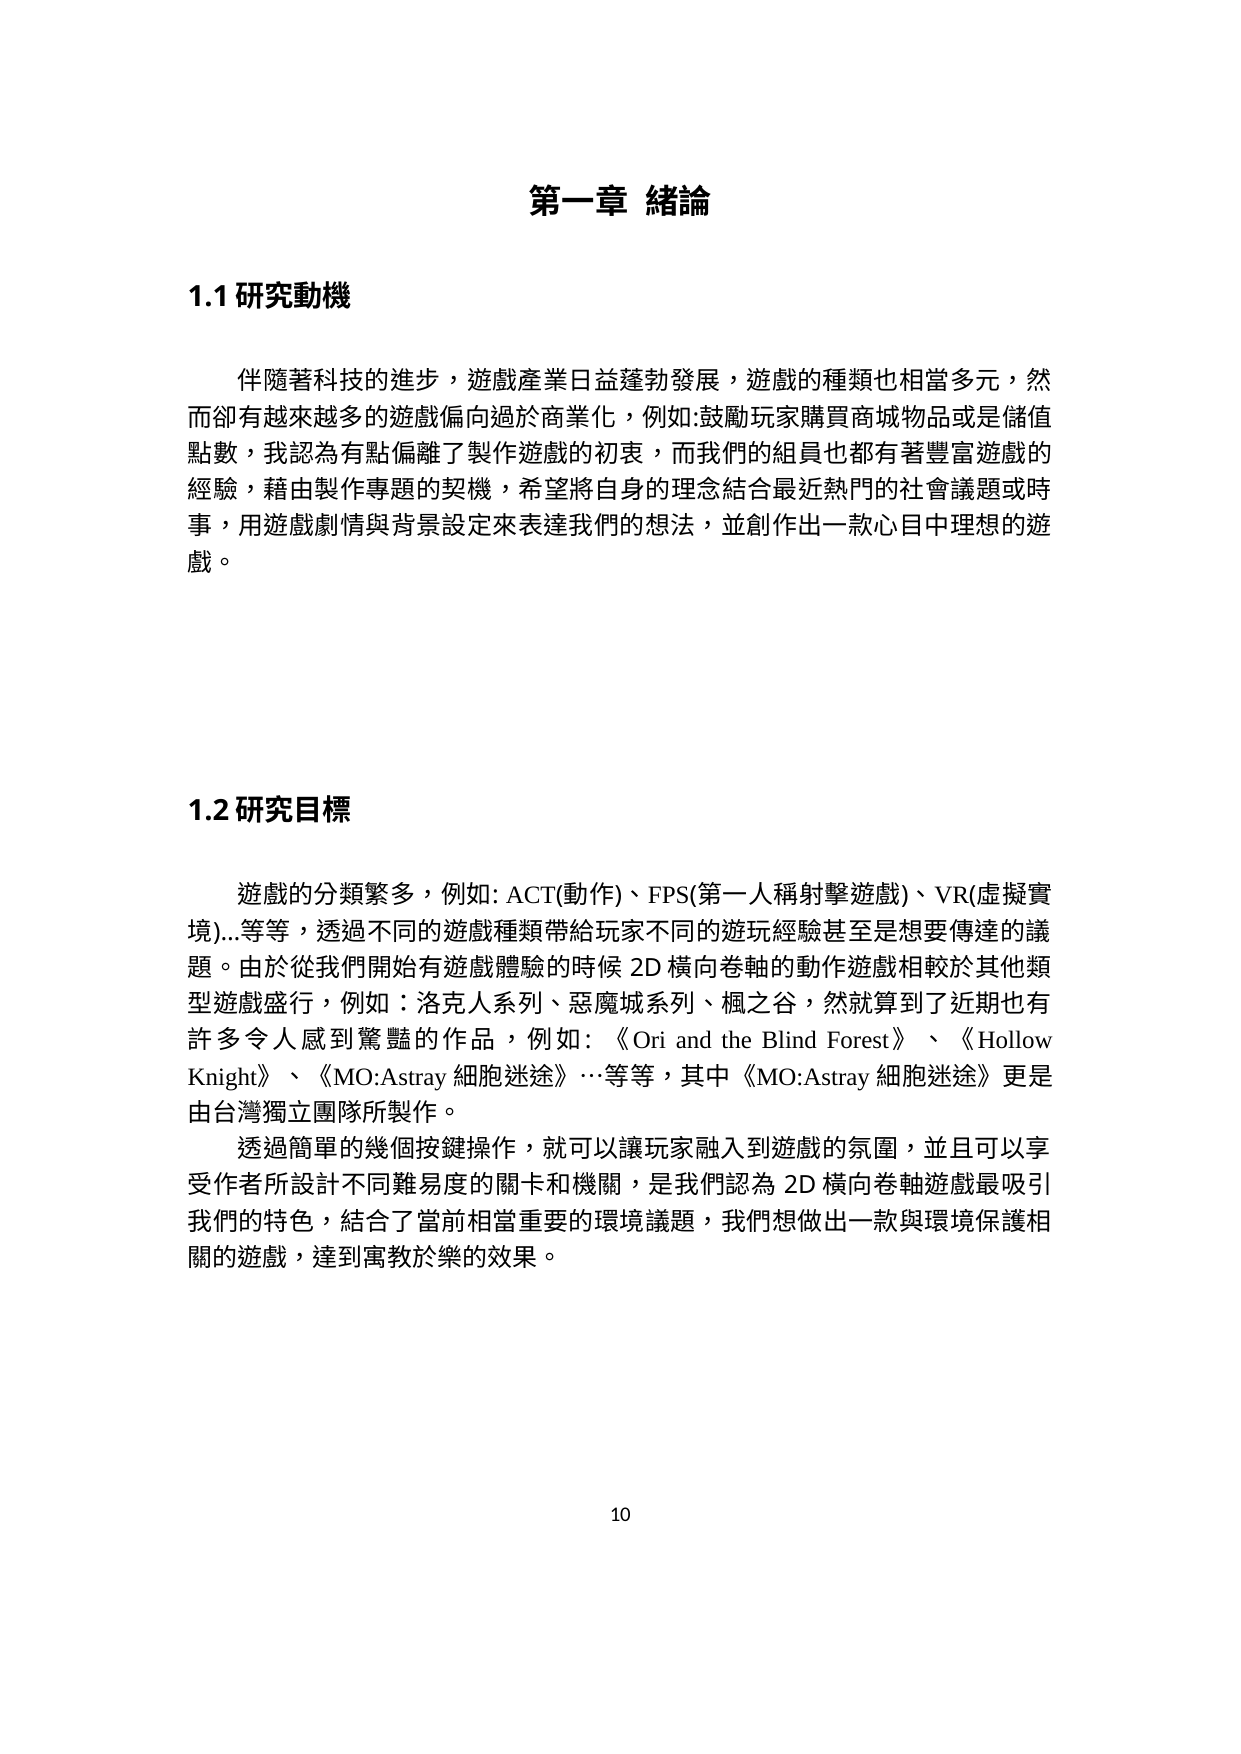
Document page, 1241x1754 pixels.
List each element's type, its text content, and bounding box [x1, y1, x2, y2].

text 透過簡單的幾個按鍵操作，就可以讓玩家融入到遊戲的氛圍，並且可以享受作者所設計不同難易度的關卡和機關，是我們認為2D橫向卷軸遊戲最吸引我們的特色，結合了當前相當重要的環境議題，我們想做出一款與環境保護相關的遊戲，達到寓教於樂的效果。 [187, 1129, 1053, 1274]
subtitle 1.2研究目標 [187, 786, 1053, 829]
text 遊戲的分類繁多，例如: ACT(動作)、FPS(第一人稱射擊遊戲)、VR(虛擬實境)…等等，透過不同的遊戲種類帶給玩家不同的遊玩經驗甚至是想要傳達的議題。由於從我們開始有遊戲體驗的時候2D橫向卷軸的動作遊戲相較於其他類型遊戲盛行，例如：洛克人系列、惡魔城系列、楓之谷，然就算到了近期也有許多令人感到驚豔的作品，例如: 《Ori and the Blind Forest》、《Hollow Knight》、《MO:Astray 細胞迷途》…等等，其中《MO:Astray 細胞迷途》更是由台灣獨立團隊所製作。 [187, 875, 1053, 1129]
text 伴隨著科技的進步，遊戲產業日益蓬勃發展，遊戲的種類也相當多元，然而卻有越來越多的遊戲偏向過於商業化，例如:鼓勵玩家購買商城物品或是儲值點數，我認為有點偏離了製作遊戲的初衷，而我們的組員也都有著豐富遊戲的經驗，藉由製作專題的契機，希望將自身的理念結合最近熱門的社會議題或時事，用遊戲劇情與背景設定來表達我們的想法，並創作出一款心目中理想的遊戲。 [187, 361, 1053, 578]
subtitle 緒論 [187, 175, 1053, 223]
subtitle 1.1研究動機 [187, 272, 1053, 315]
